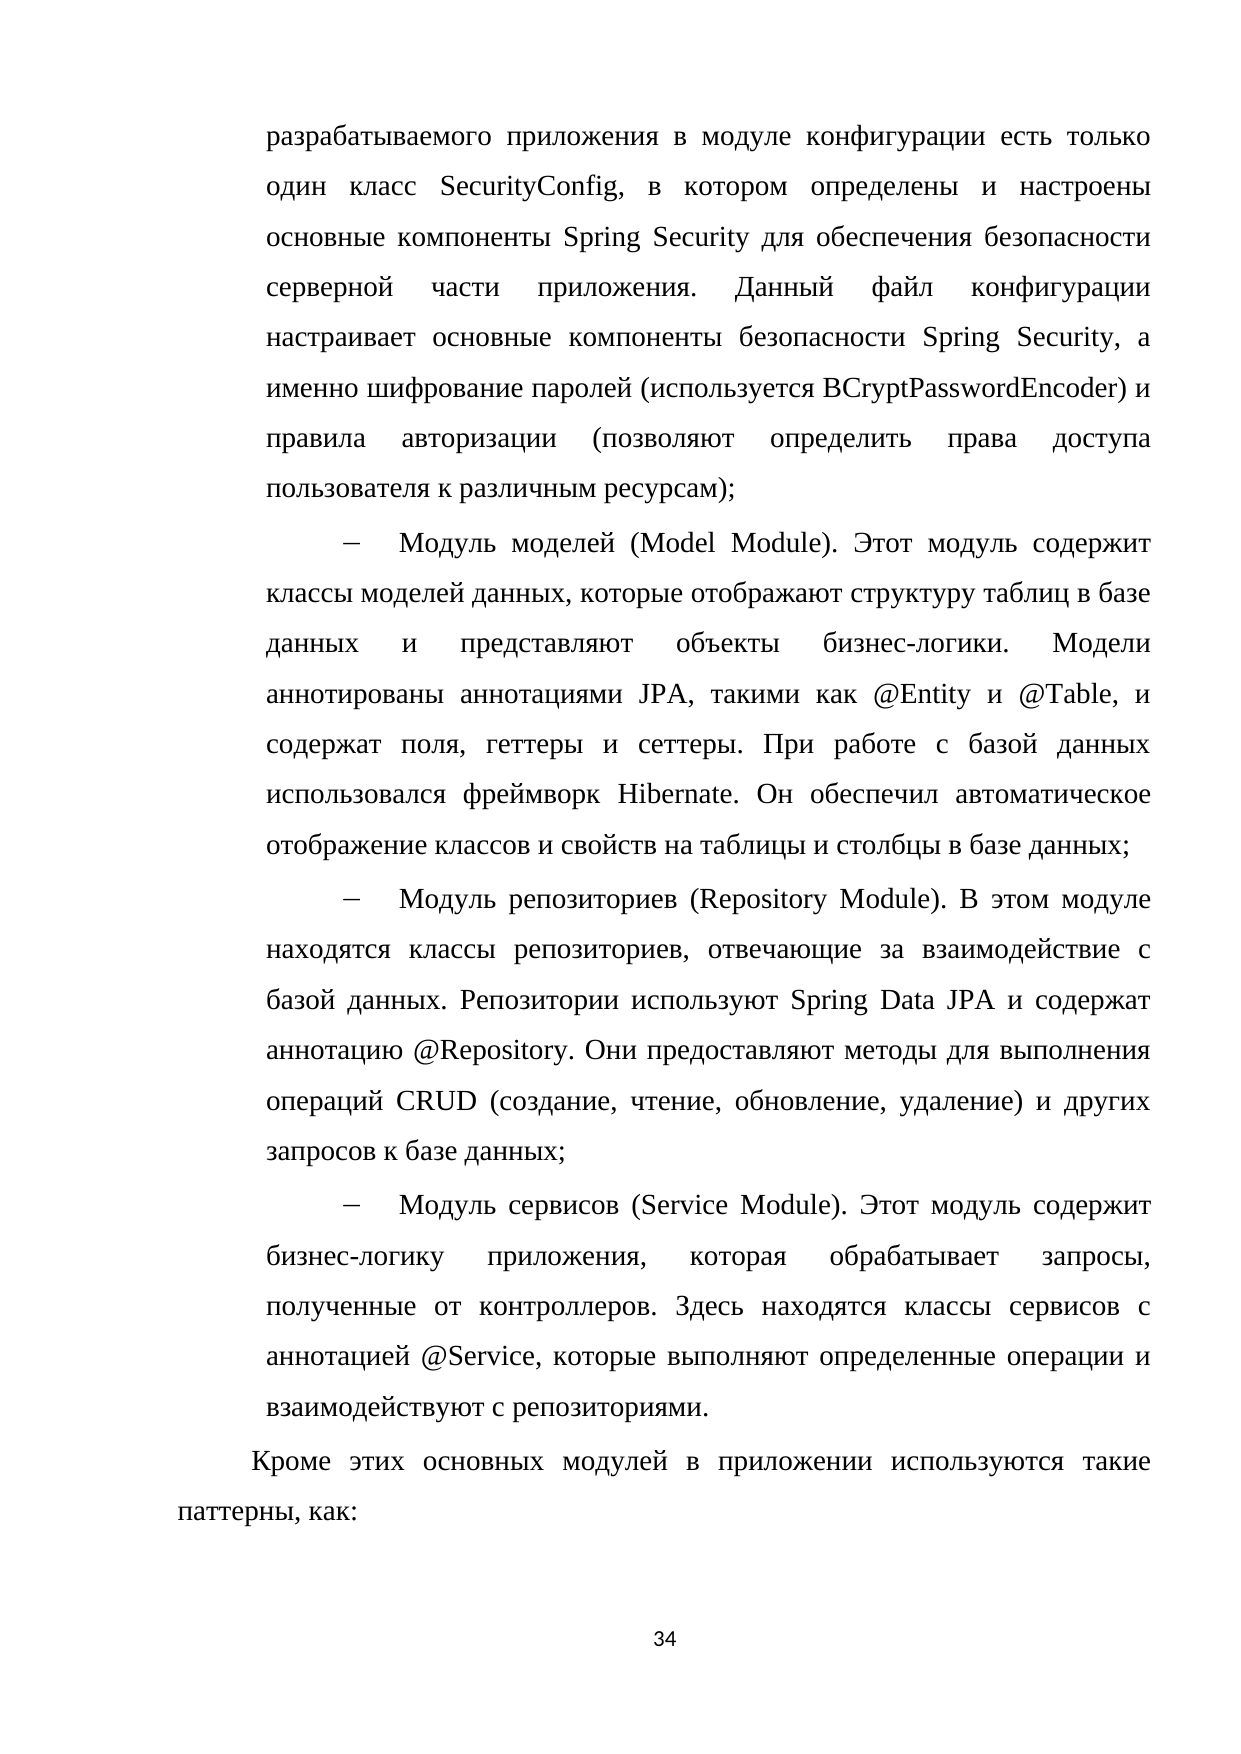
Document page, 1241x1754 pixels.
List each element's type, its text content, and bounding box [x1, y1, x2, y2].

text Кроме этих основных модулей в приложении используются такие паттерны, как: [177, 1443, 1152, 1527]
text Модуль моделей (Model Module). Этот модуль содержит классы моделей данных, которые отображают структуру таблиц в базе данных и представляют объекты бизнес-логики. Модели аннотированы аннотациями JPA, такими как @Entity и @Table, и содержат поля, геттеры и сеттеры. При работе с базой данных использовался фреймворк Hibernate. Он обеспечил автоматическое отображение классов и свойств на таблицы и столбцы в базе данных; [266, 525, 1152, 860]
text Модуль сервисов (Service Module). Этот модуль содержит бизнес-логику приложения, которая обрабатывает запросы, полученные от контроллеров. Здесь находятся классы сервисов с аннотацией @Service, которые выполняют определенные операции и взаимодействуют с репозиториями. [266, 1187, 1152, 1422]
text Модуль репозиториев (Repository Module). В этом модуле находятся классы репозиториев, отвечающие за взаимодействие с базой данных. Репозитории используют Spring Data JPA и содержат аннотацию @Repository. Они предоставляют методы для выполнения операций CRUD (создание, чтение, обновление, удаление) и других запросов к базе данных; [266, 881, 1152, 1166]
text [266, 118, 1152, 504]
